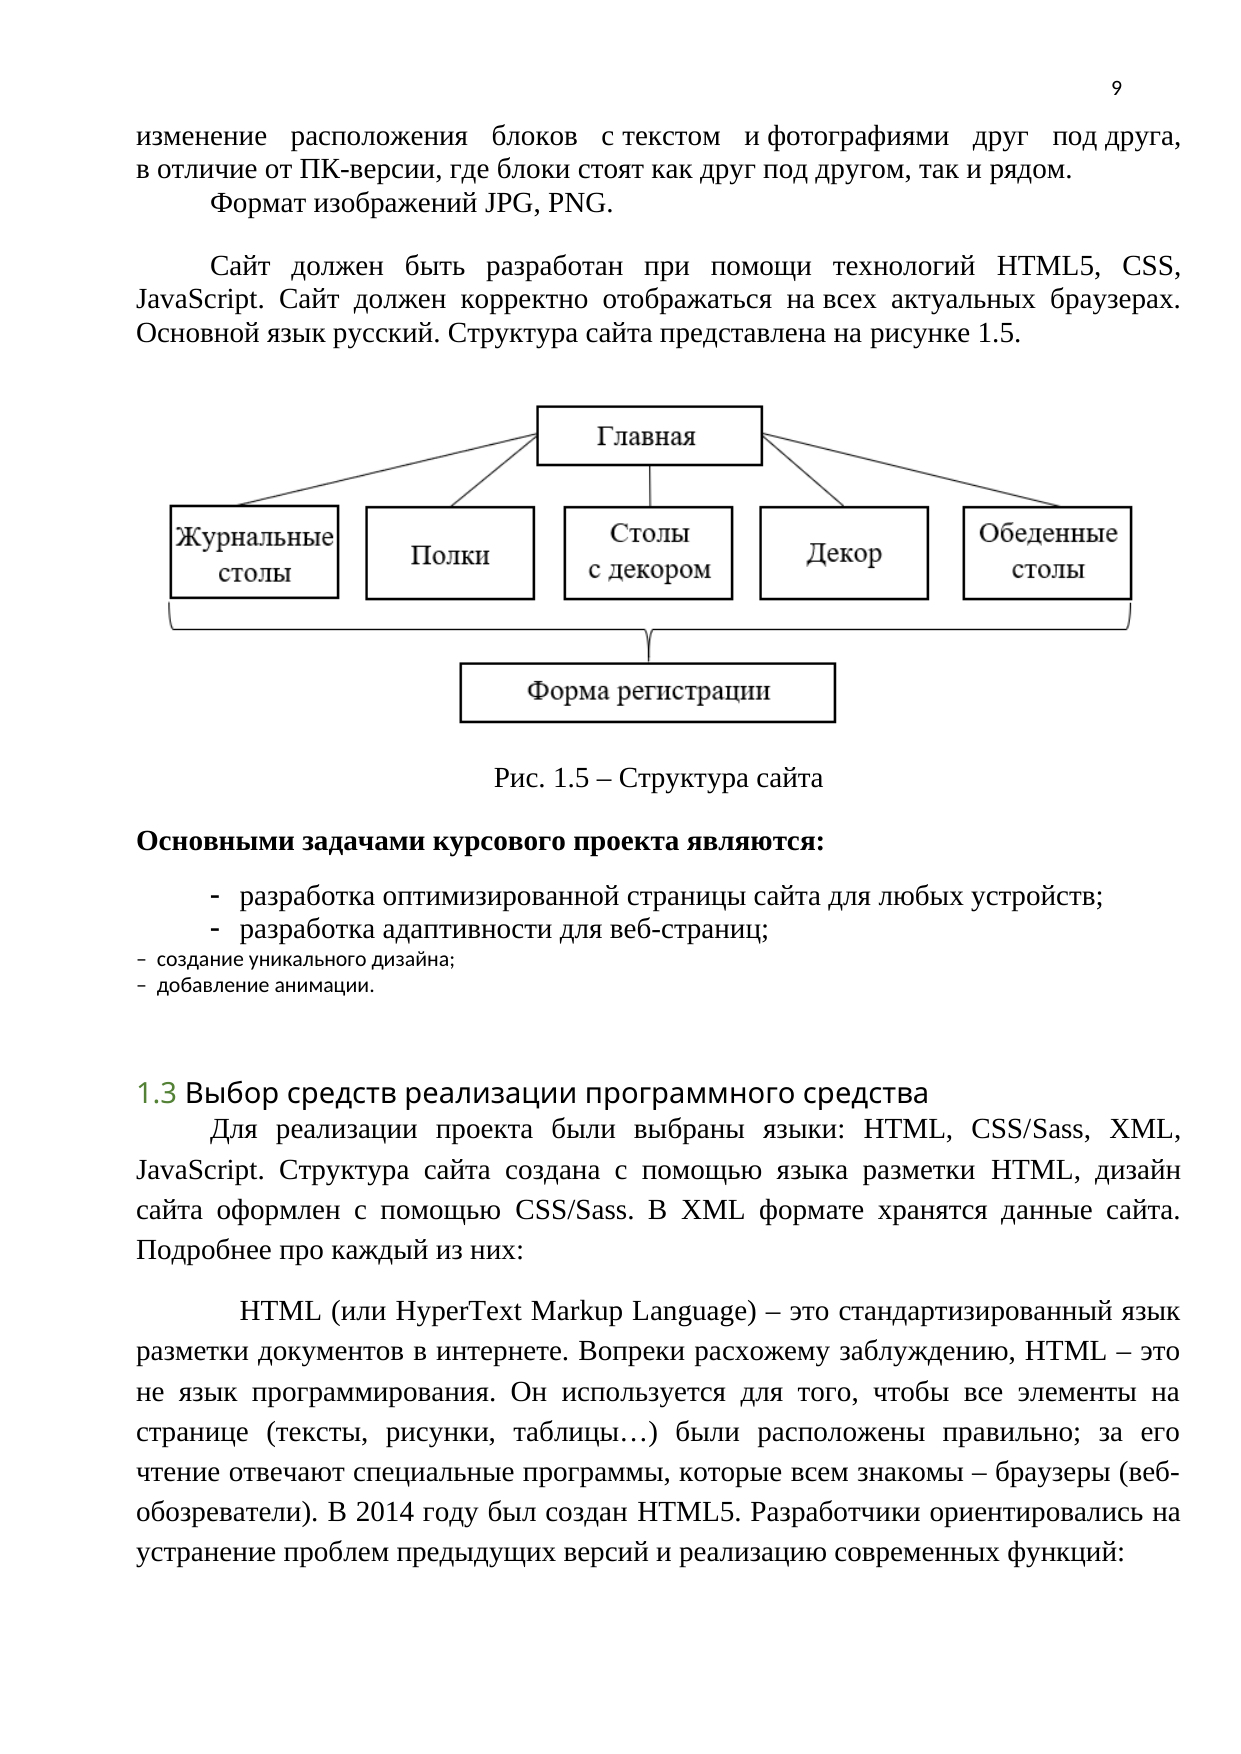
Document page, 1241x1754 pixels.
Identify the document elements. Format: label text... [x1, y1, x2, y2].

list разработка оптимизированной страницы сайта для любых устройств; [210, 878, 1181, 911]
picture [135, 377, 1182, 732]
text HTML (или HyperText Markup Language) – это стандартизированный язык разметки документов в интернете. Вопреки расхожему заблуждению, HTML – это не язык программирования. Он используется для того, чтобы все элементы на странице (тексты, рисунки, таблицы…) были расположены правильно; за его чтение отвечают специальные программы, которые всем знакомы – браузеры (веб-обозреватели). В 2014 году был создан HTML5. Разработчики ориентировались на устранение проблем предыдущих версий и реализацию современных функций: [136, 1293, 1181, 1568]
text Сайт должен быть разработан при помощи технологий HTML5, CSS, JavaScript. Сайт должен корректно отображаться на всех актуальных браузерах. Основной язык русский. Структура сайта представлена на рисунке 1.5. [136, 248, 1181, 348]
text Формат изображений JPG, PNG. [136, 185, 1181, 219]
subtitle 1.3 Выбор средств реализации программного средства [136, 1072, 1181, 1112]
text Основными задачами курсового проекта являются: [136, 823, 1181, 857]
list – создание уникального дизайна; [136, 945, 1181, 972]
text Рис. 1.5 – Структура сайта [136, 761, 1181, 794]
text Для реализации проекта были выбраны языки: HTML, CSS/Sass, XML, JavaScript. Структура сайта создана с помощью языка разметки HTML, дизайн сайта оформлен с помощью CSS/Sass. В XML формате хранятся данные сайта. Подробнее про каждый из них: [136, 1112, 1181, 1266]
list – добавление анимации. [136, 972, 1181, 998]
list разработка адаптивности для веб-страниц; [210, 911, 1181, 945]
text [136, 118, 1181, 185]
